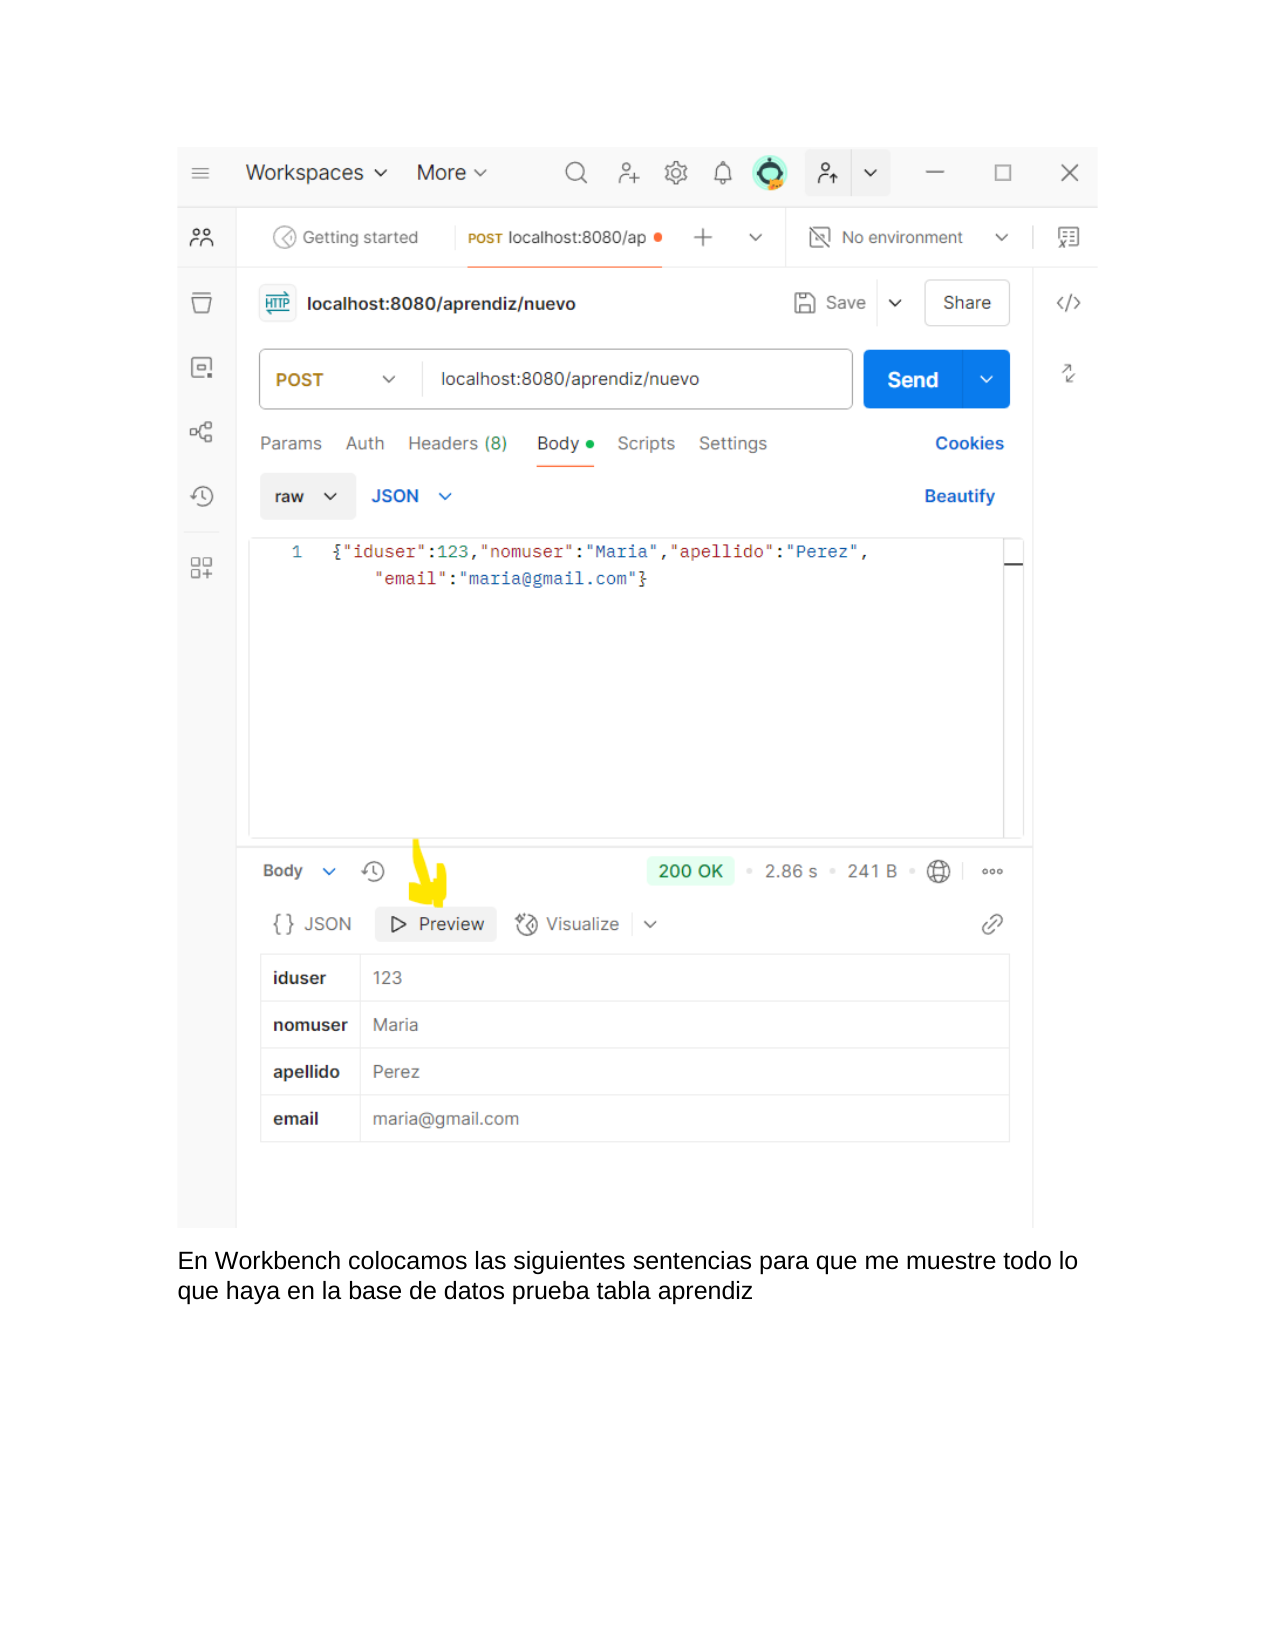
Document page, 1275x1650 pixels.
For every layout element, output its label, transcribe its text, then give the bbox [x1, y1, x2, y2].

picture [177, 147, 1098, 1228]
text En Workbench colocamos las siguientes sentencias para que me muestre todo lo que haya en la base de datos prueba tabla aprendiz [177, 1246, 1098, 1305]
